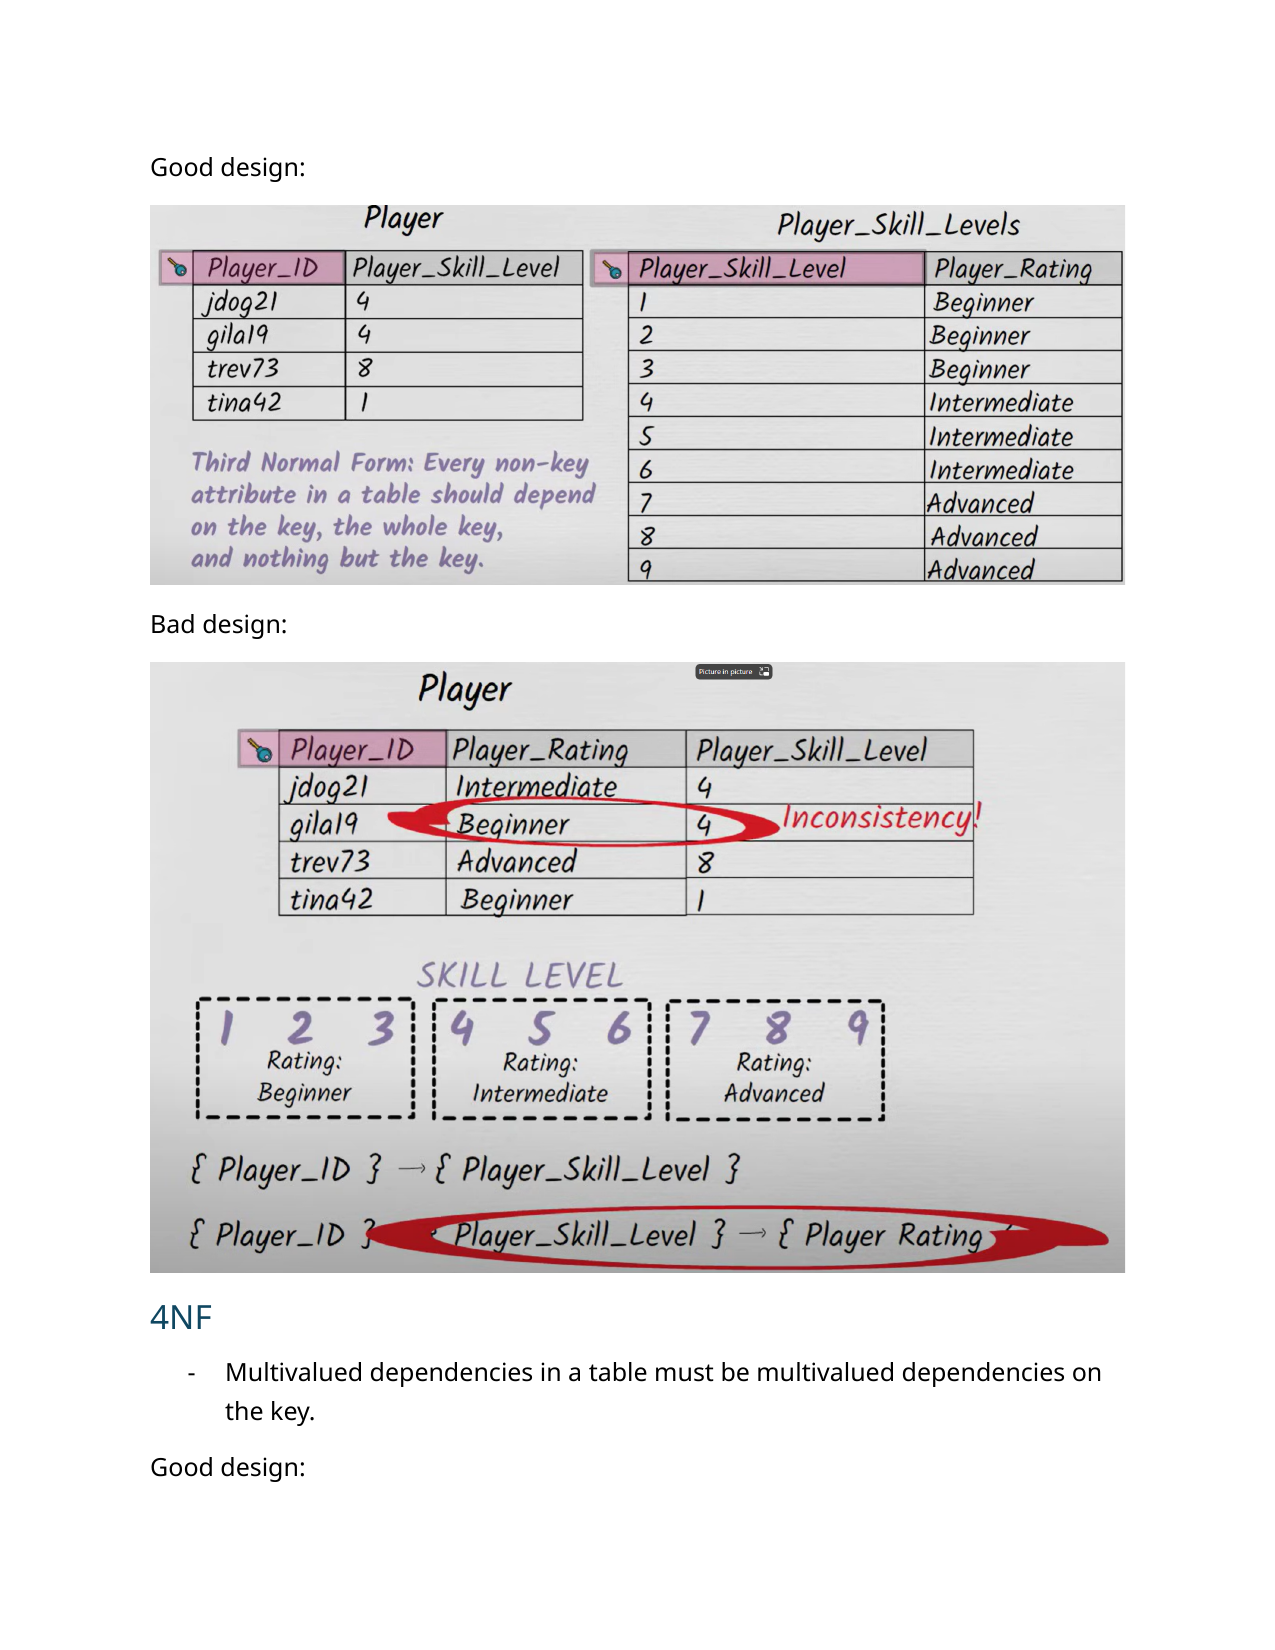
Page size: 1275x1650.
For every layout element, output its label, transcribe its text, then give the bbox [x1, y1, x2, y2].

subtitle 4NF [150, 1294, 1125, 1339]
text Bad design: [150, 607, 1125, 641]
text Good design: [150, 150, 1125, 184]
text Good design: [150, 1449, 1125, 1484]
picture [150, 205, 1125, 585]
list Multivalued dependencies in a table must be multivalued dependencies on the key. [187, 1354, 1125, 1428]
picture [150, 662, 1125, 1273]
